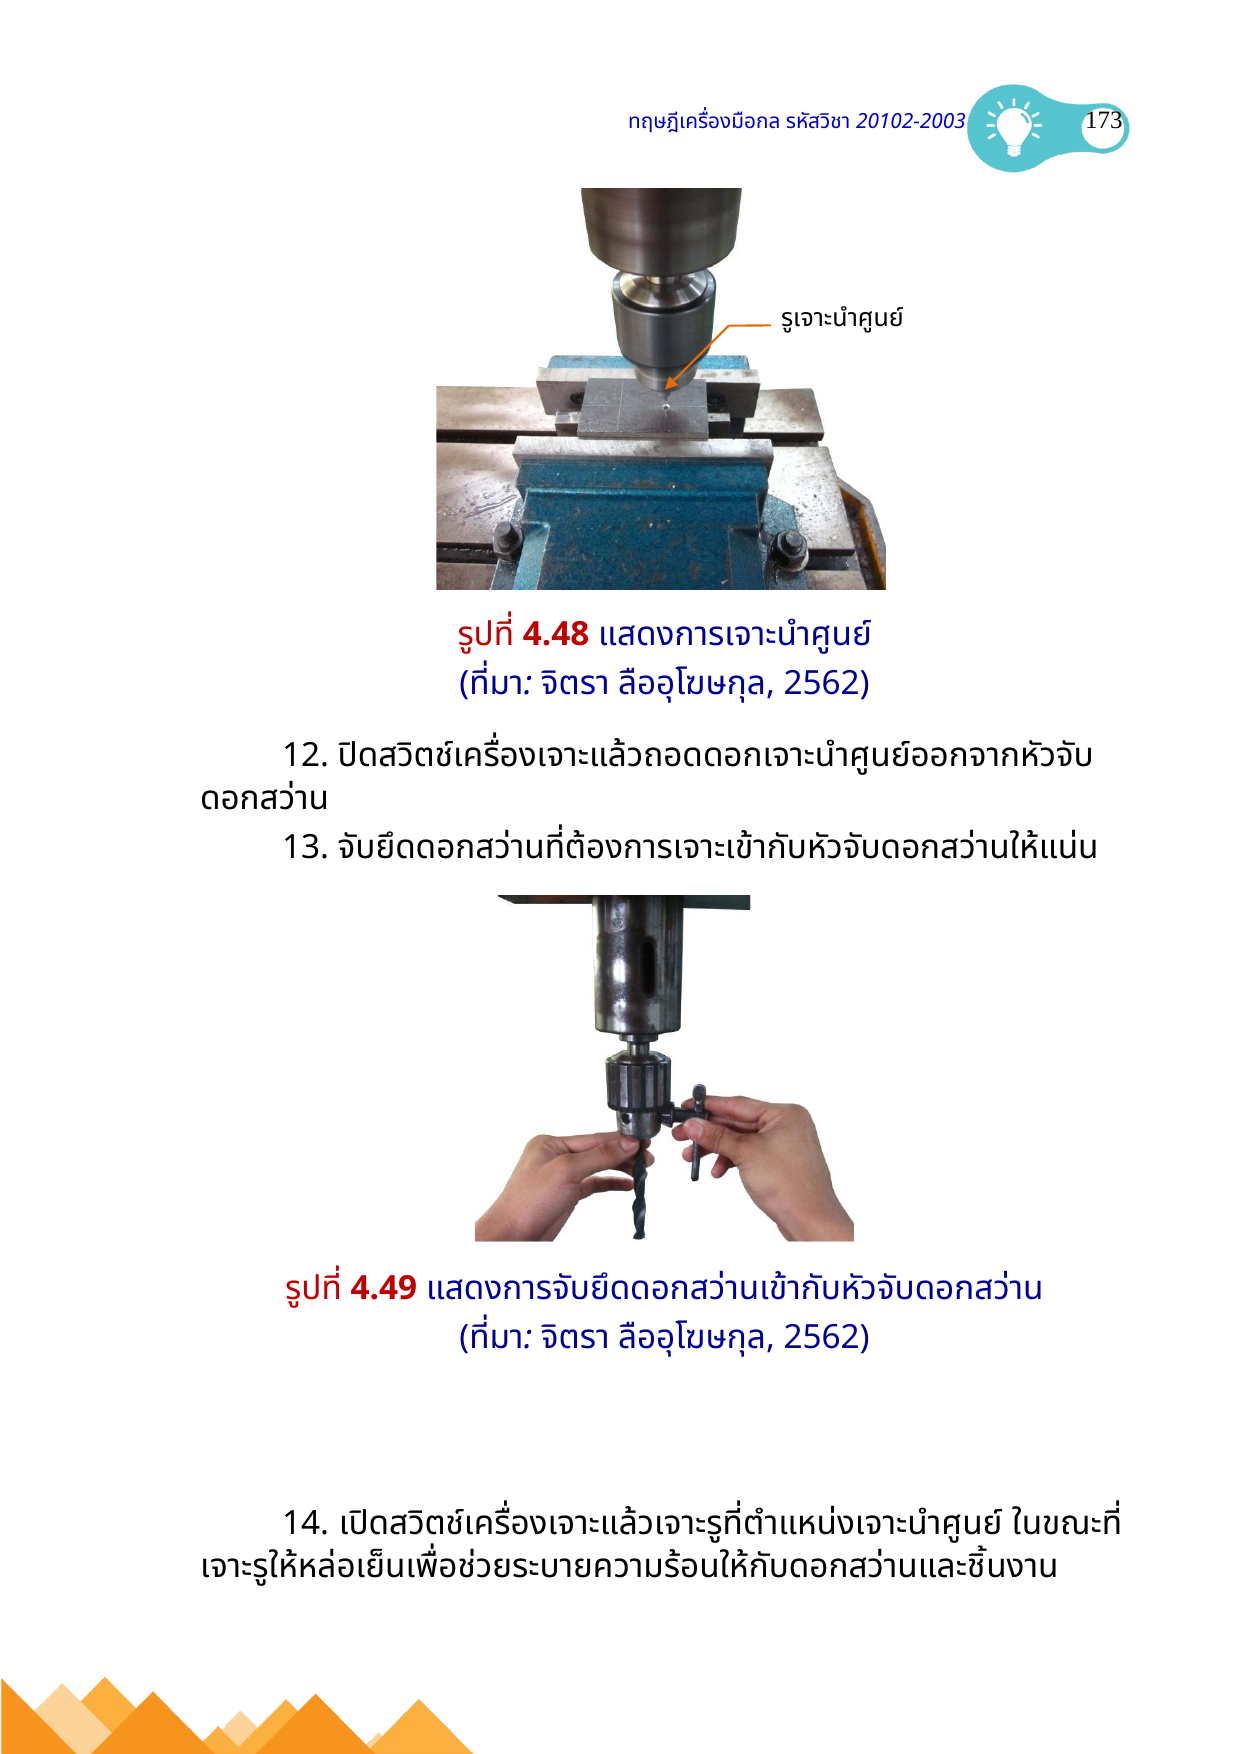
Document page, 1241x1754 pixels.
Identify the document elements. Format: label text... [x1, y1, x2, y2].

text (ที่มา: จิตรา ลืออุโฆษกุล, 2562) [207, 659, 1122, 708]
picture [475, 895, 854, 1242]
text 13. จับยึดดอกสว่านที่ต้องการเจาะเข้ากับหัวจับดอกสว่านให้แน่น [207, 823, 1122, 872]
picture [436, 188, 886, 590]
text (ที่มา: จิตรา ลืออุโฆษกุล, 2562) [207, 1313, 1122, 1362]
text รูปที่ 4.49 แสดงการจับยึดดอกสว่านเข้ากับหัวจับดอกสว่าน [207, 1264, 1122, 1313]
text รูปที่ 4.48 แสดงการเจาะนำศูนย์ [207, 609, 1122, 659]
picture [178, 50, 1168, 180]
picture [1, 1556, 1240, 1754]
text 12. ปิดสวิตช์เครื่องเจาะแล้วถอดดอกเจาะนำศูนย์ออกจากหัวจับดอกสว่าน [200, 731, 1122, 823]
text 14. เปิดสวิตช์เครื่องเจาะแล้วเจาะรูที่ตำแหน่งเจาะนำศูนย์ ในขณะที่เจาะรูให้หล่อเย็นเพื่อช่วยระบายความร้อนให้กับดอกสว่านและชิ้นงาน [200, 1499, 1122, 1591]
